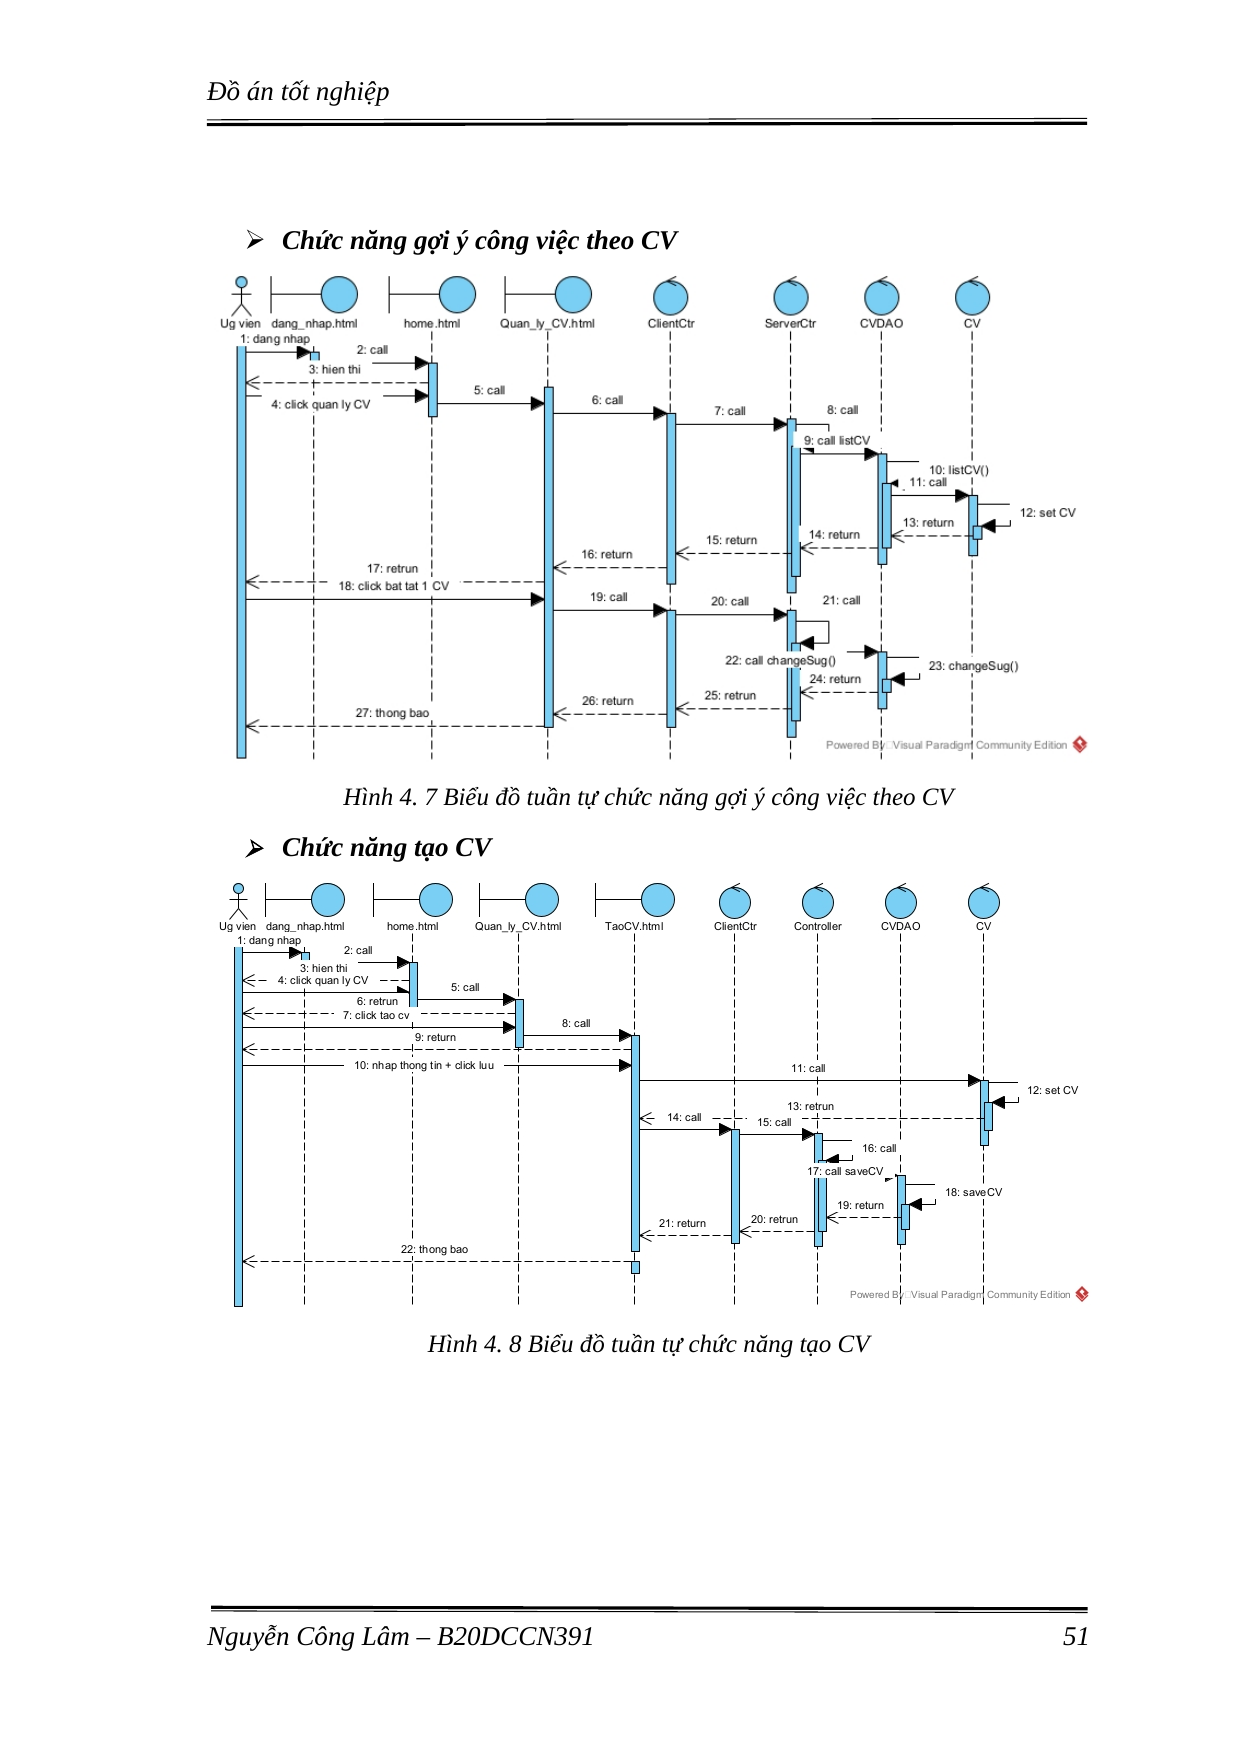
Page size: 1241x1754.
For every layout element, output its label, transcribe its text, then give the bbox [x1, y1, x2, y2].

picture [206, 274, 1093, 763]
list Chức năng gợi ý công việc theo CV [244, 224, 1092, 255]
picture [206, 881, 1093, 1311]
list Chức năng tạo CV [244, 831, 1092, 862]
